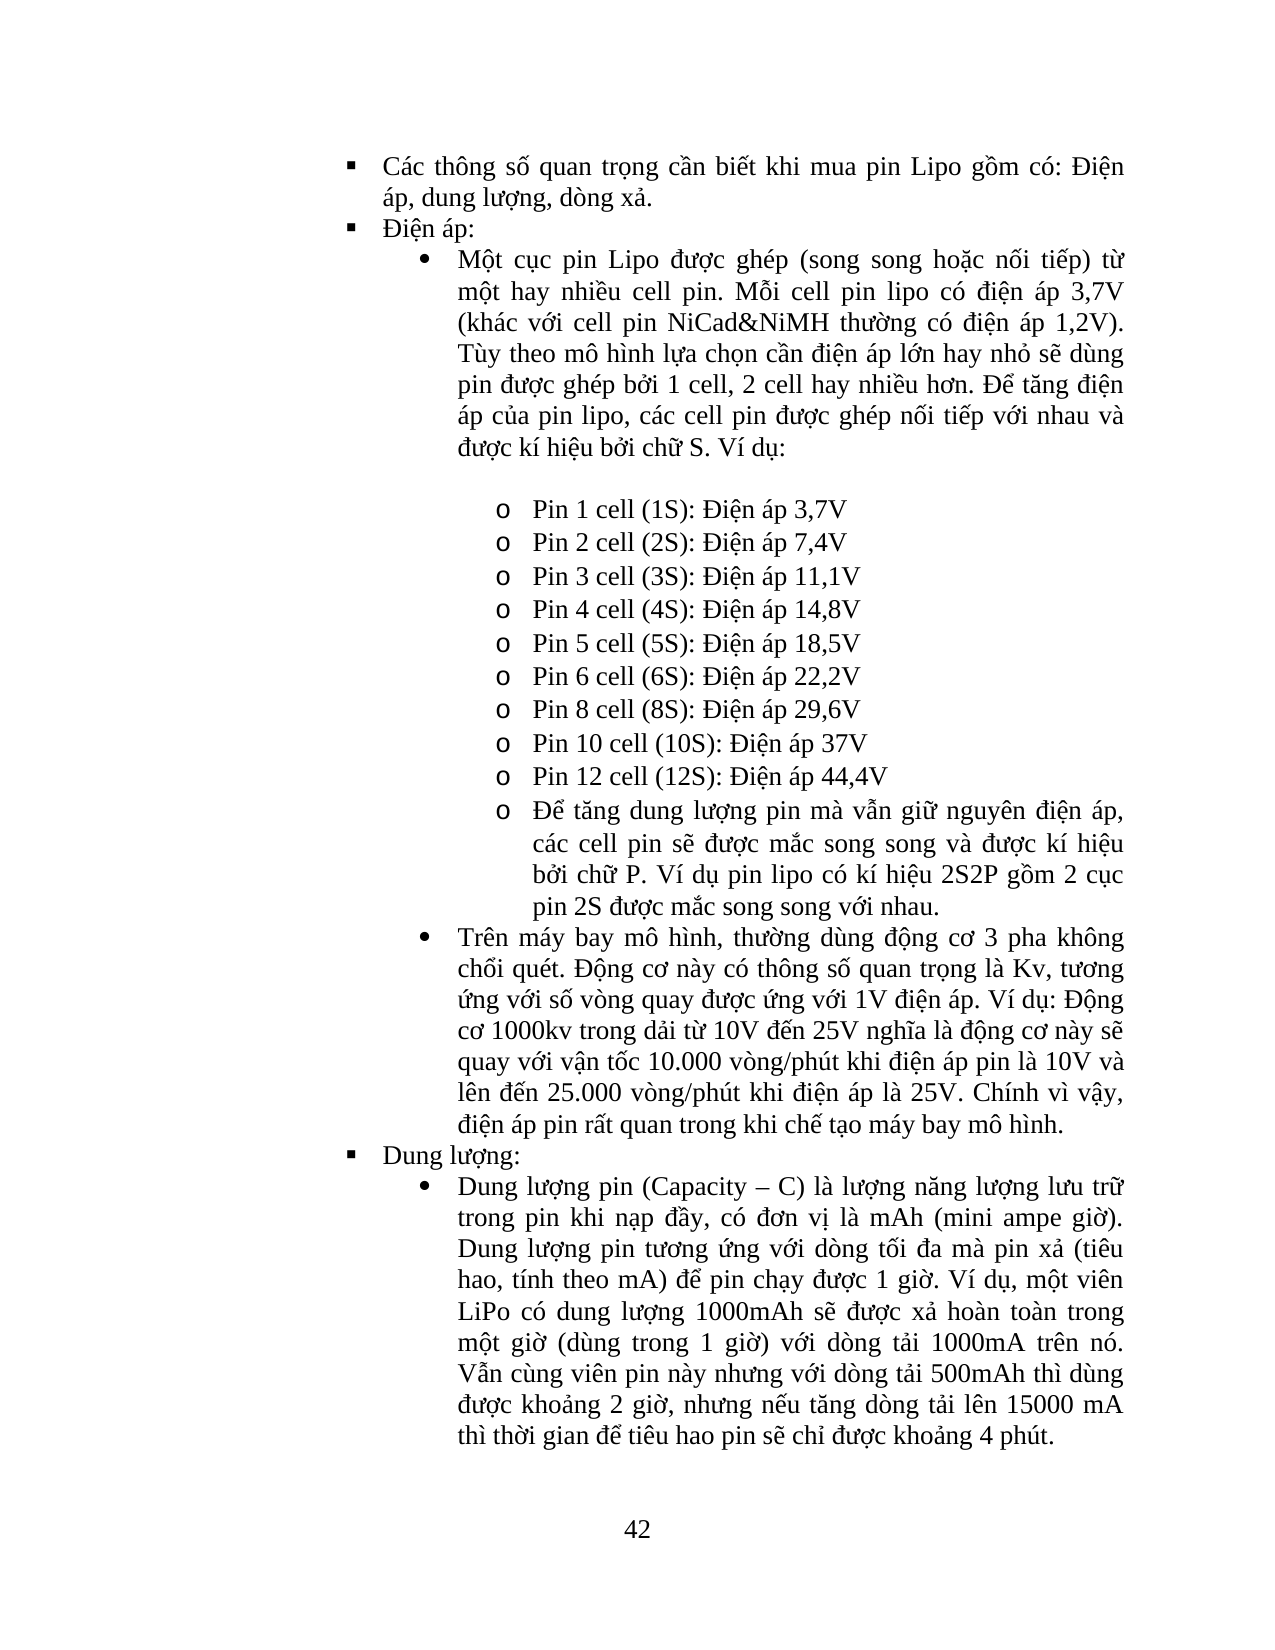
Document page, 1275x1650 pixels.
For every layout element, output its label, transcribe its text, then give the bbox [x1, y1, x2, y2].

list Dung lượng: [345, 1139, 1125, 1170]
list Pin 1 cell (1S): Điện áp 3,7V [495, 493, 1125, 526]
list Trên máy bay mô hình, thường dùng động cơ 3 pha không chổi quét. Động cơ này có thông số quan trọng là Kv, tương ứng với số vòng quay được ứng với 1V điện áp. Ví dụ: Động cơ 1000kv trong dải từ 10V đến 25V nghĩa là động cơ này sẽ quay với vận tốc 10.000 vòng/phút khi điện áp pin là 10V và lên đến 25.000 vòng/phút khi điện áp là 25V. Chính vì vậy, điện áp pin rất quan trong khi chế tạo máy bay mô hình. [420, 921, 1125, 1139]
list Một cục pin Lipo được ghép (song song hoặc nối tiếp) từ một hay nhiều cell pin. Mỗi cell pin lipo có điện áp 3,7V (khác với cell pin NiCad&NiMH thường có điện áp 1,2V). Tùy theo mô hình lựa chọn cần điện áp lớn hay nhỏ sẽ dùng pin được ghép bởi 1 cell, 2 cell hay nhiều hơn. Để tăng điện áp của pin lipo, các cell pin được ghép nối tiếp với nhau và được kí hiệu bởi chữ S. Ví dụ: [420, 244, 1125, 462]
list Pin 5 cell (5S): Điện áp 18,5V [495, 627, 1125, 660]
list Điện áp: [345, 212, 1125, 244]
list Pin 4 cell (4S): Điện áp 14,8V [495, 593, 1125, 627]
list Dung lượng pin (Capacity – C) là lượng năng lượng lưu trữ trong pin khi nạp đầy, có đơn vị là mAh (mini ampe giờ). Dung lượng pin tương ứng với dòng tối đa mà pin xả (tiêu hao, tính theo mA) để pin chạy được 1 giờ. Ví dụ, một viên LiPo có dung lượng 1000mAh sẽ được xả hoàn toàn trong một giờ (dùng trong 1 giờ) với dòng tải 1000mA trên nó. Vẫn cùng viên pin này nhưng với dòng tải 500mAh thì dùng được khoảng 2 giờ, nhưng nếu tăng dòng tải lên 15000 mA thì thời gian để tiêu hao pin sẽ chỉ được khoảng 4 phút. [420, 1170, 1125, 1451]
list Pin 12 cell (12S): Điện áp 44,4V [495, 760, 1125, 794]
list Để tăng dung lượng pin mà vẫn giữ nguyên điện áp, các cell pin sẽ được mắc song song và được kí hiệu bởi chữ P. Ví dụ pin lipo có kí hiệu 2S2P gồm 2 cục pin 2S được mắc song song với nhau. [495, 794, 1125, 921]
list Pin 2 cell (2S): Điện áp 7,4V [495, 526, 1125, 560]
list Pin 3 cell (3S): Điện áp 11,1V [495, 560, 1125, 593]
list Các thông số quan trọng cần biết khi mua pin Lipo gồm có: Điện áp, dung lượng, dòng xả. [345, 150, 1125, 212]
list Pin 8 cell (8S): Điện áp 29,6V [495, 693, 1125, 727]
list Pin 6 cell (6S): Điện áp 22,2V [495, 660, 1125, 693]
list Pin 10 cell (10S): Điện áp 37V [495, 727, 1125, 760]
